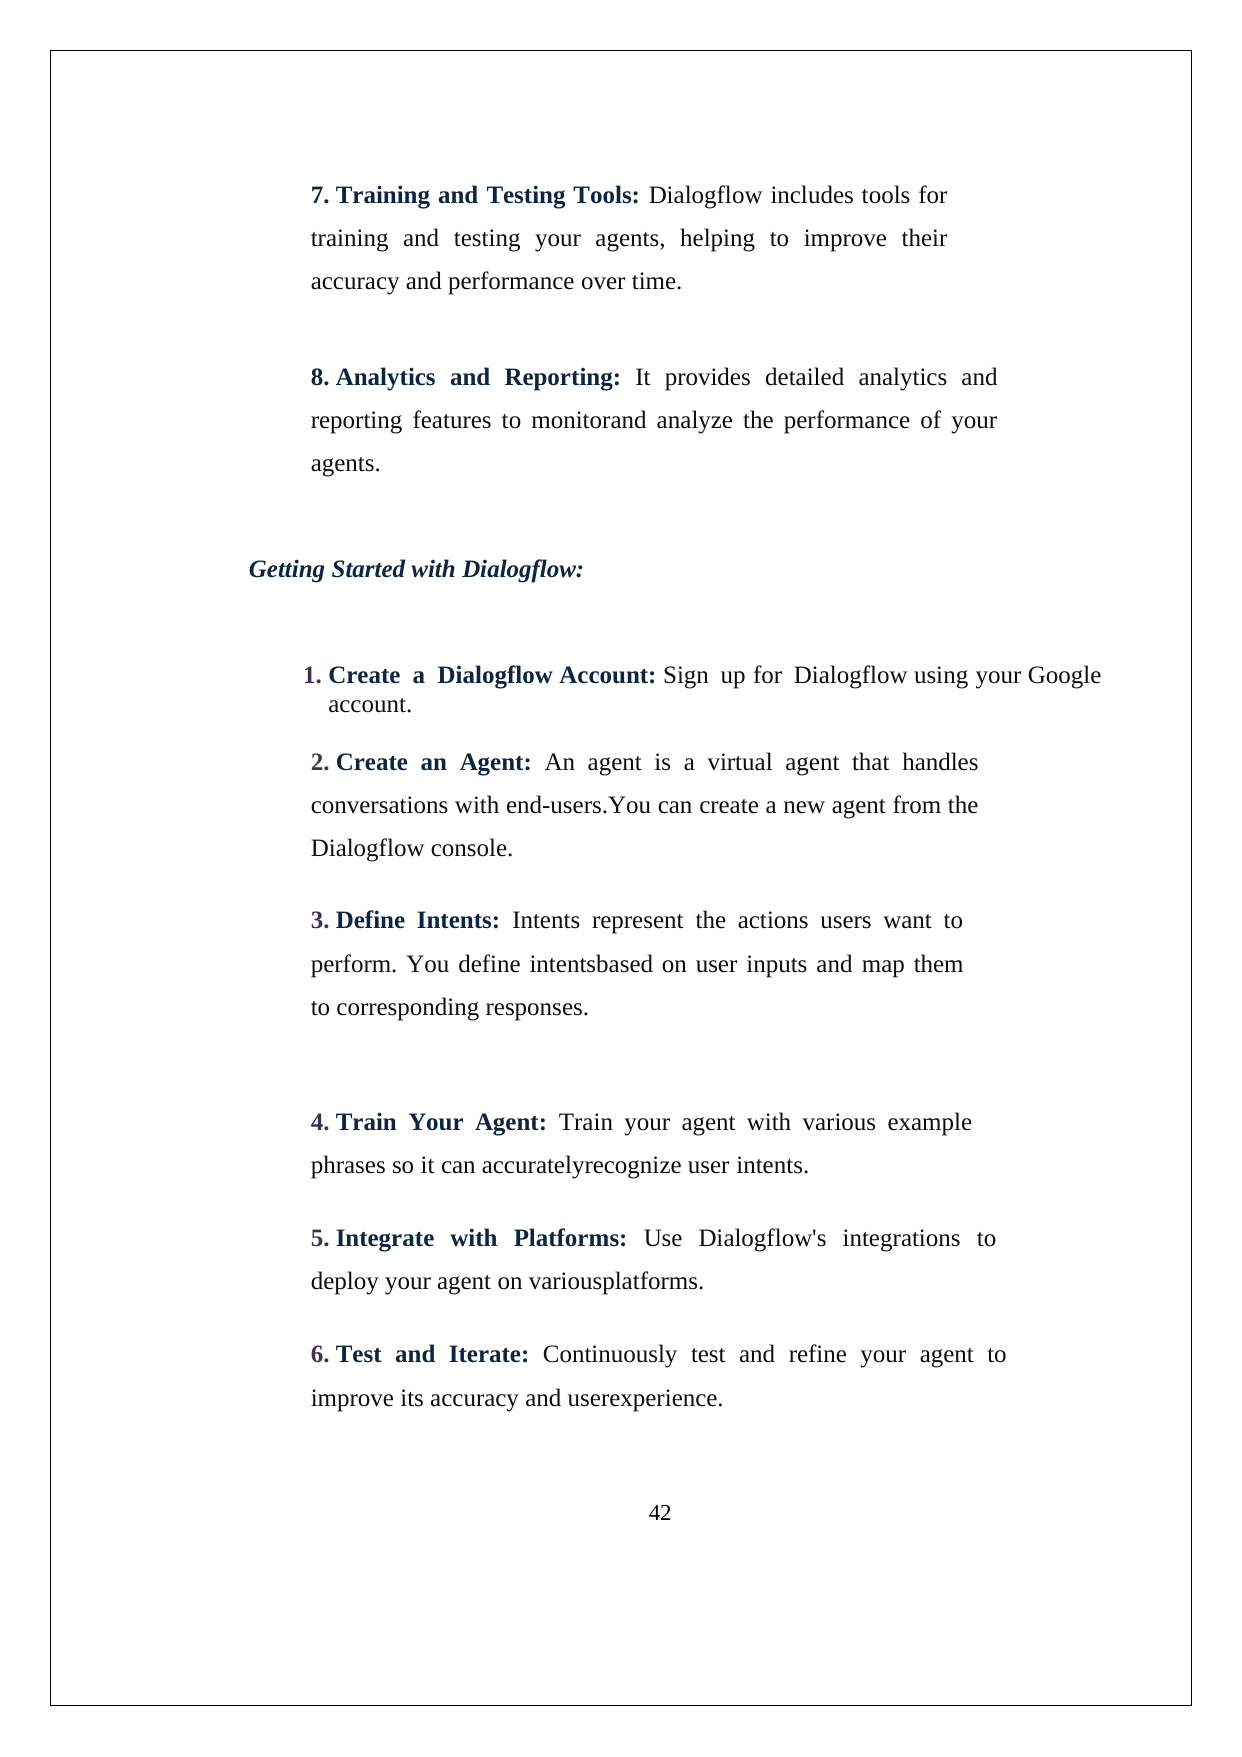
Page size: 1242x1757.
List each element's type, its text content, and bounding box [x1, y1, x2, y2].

list Create a Dialogflow Account: Sign up for Dialogflow using your Google account. [303, 661, 1148, 718]
subtitle Getting Started with Dialogflow: [249, 554, 1185, 583]
list Create an Agent: An agent is a virtual agent that handles conversations with end-users.You can create a new agent from the Dialogflow console. [311, 747, 979, 862]
list Integrate with Platforms: Use Dialogflow's integrations to deploy your agent on variousplatforms. [311, 1223, 996, 1295]
list Train Your Agent: Train your agent with various example phrases so it can accuratelyrecognize user intents. [311, 1107, 973, 1179]
list Define Intents: Intents represent the actions users want to perform. You define intentsbased on user inputs and map them to corresponding responses. [311, 906, 963, 1021]
list Analytics and Reporting: It provides detailed analytics and reporting features to monitorand analyze the performance of your agents. [311, 362, 997, 477]
list Test and Iterate: Continuously test and refine your agent to improve its accuracy and userexperience. [311, 1339, 1007, 1411]
list Training and Testing Tools: Dialogflow includes tools for training and testing your agents, helping to improve their accuracy and performance over time. [311, 180, 948, 295]
